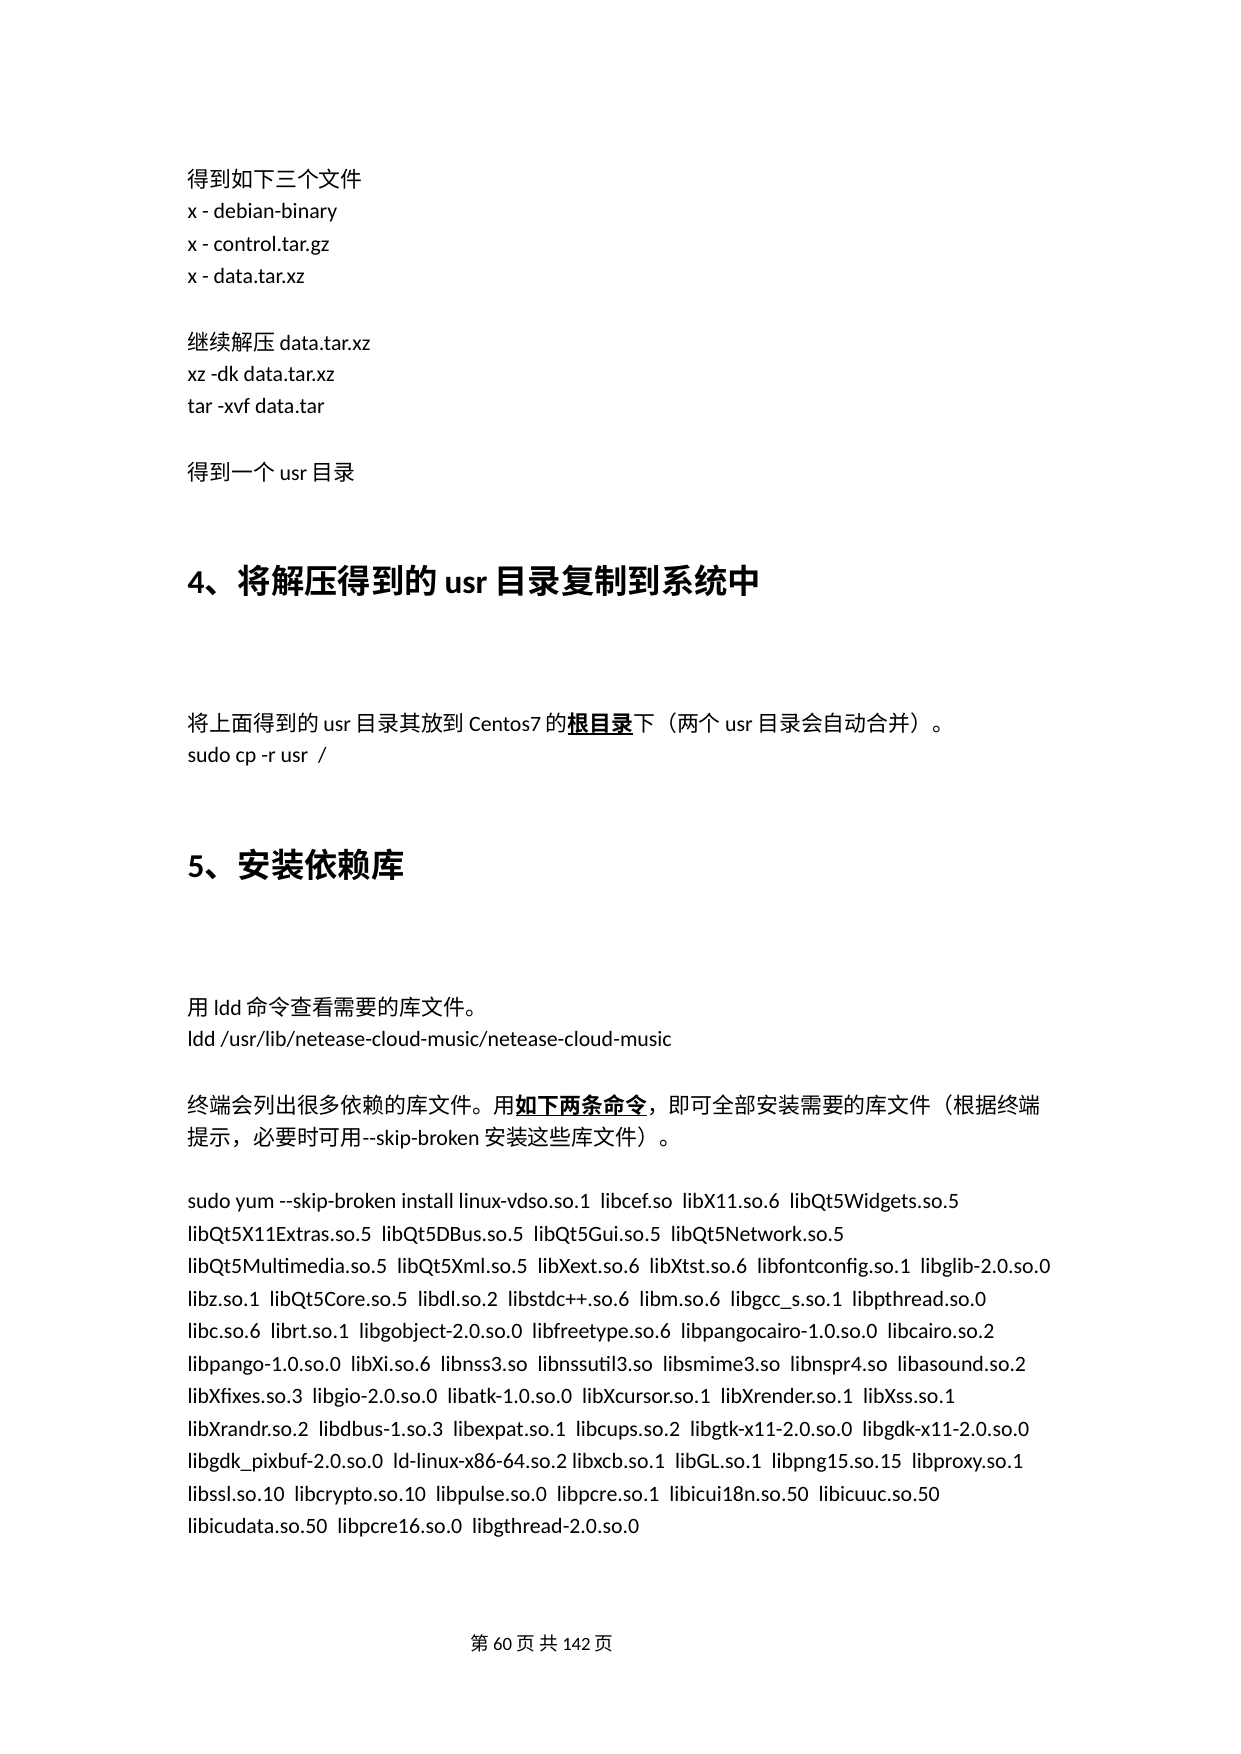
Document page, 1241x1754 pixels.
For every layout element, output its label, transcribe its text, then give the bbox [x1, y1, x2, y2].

text sudo yum --skip-broken install linux-vdso.so.1 libcef.so libX11.so.6 libQt5Widgets.so.5 libQt5X11Extras.so.5 libQt5DBus.so.5 libQt5Gui.so.5 libQt5Network.so.5 libQt5Multimedia.so.5 libQt5Xml.so.5 libXext.so.6 libXtst.so.6 libfontconfig.so.1 libglib-2.0.so.0 libz.so.1 libQt5Core.so.5 libdl.so.2 libstdc++.so.6 libm.so.6 libgcc_s.so.1 libpthread.so.0 libc.so.6 librt.so.1 libgobject-2.0.so.0 libfreetype.so.6 libpangocairo-1.0.so.0 libcairo.so.2 libpango-1.0.so.0 libXi.so.6 libnss3.so libnssutil3.so libsmime3.so libnspr4.so libasound.so.2 libXfixes.so.3 libgio-2.0.so.0 libatk-1.0.so.0 libXcursor.so.1 libXrender.so.1 libXss.so.1 libXrandr.so.2 libdbus-1.so.3 libexpat.so.1 libcups.so.2 libgtk-x11-2.0.so.0 libgdk-x11-2.0.so.0 libgdk_pixbuf-2.0.so.0 ld-linux-x86-64.so.2 libxcb.so.1 libGL.so.1 libpng15.so.15 libproxy.so.1 libssl.so.10 libcrypto.so.10 libpulse.so.0 libpcre.so.1 libicui18n.so.50 libicuuc.so.50 libicudata.so.50 libpcre16.so.0 libgthread-2.0.so.0 [187, 1185, 1053, 1542]
text x - debian-binary [187, 194, 1053, 227]
text 用ldd命令查看需要的库文件。 [187, 990, 1053, 1022]
text x - control.tar.gz [187, 227, 1053, 259]
text x - data.tar.xz [187, 259, 1053, 292]
text 继续解压data.tar.xz [187, 324, 1053, 357]
text sudo cp -r usr / [187, 738, 1053, 771]
subtitle 5、安装依赖库 [187, 830, 1053, 895]
text 将上面得到的usr目录其放到Centos7的根目录下（两个usr目录会自动合并）。 [187, 706, 1053, 738]
text 终端会列出很多依赖的库文件。用如下两条命令，即可全部安装需要的库文件（根据终端提示，必要时可用--skip-broken安装这些库文件）。 [187, 1087, 1053, 1152]
subtitle 4、将解压得到的usr目录复制到系统中 [187, 547, 1053, 612]
text 得到如下三个文件 [187, 162, 1053, 194]
text xz -dk data.tar.xz tar -xvf data.tar [187, 357, 1053, 422]
text ldd /usr/lib/netease-cloud-music/netease-cloud-music [187, 1022, 1053, 1055]
text 得到一个usr目录 [187, 454, 1053, 487]
